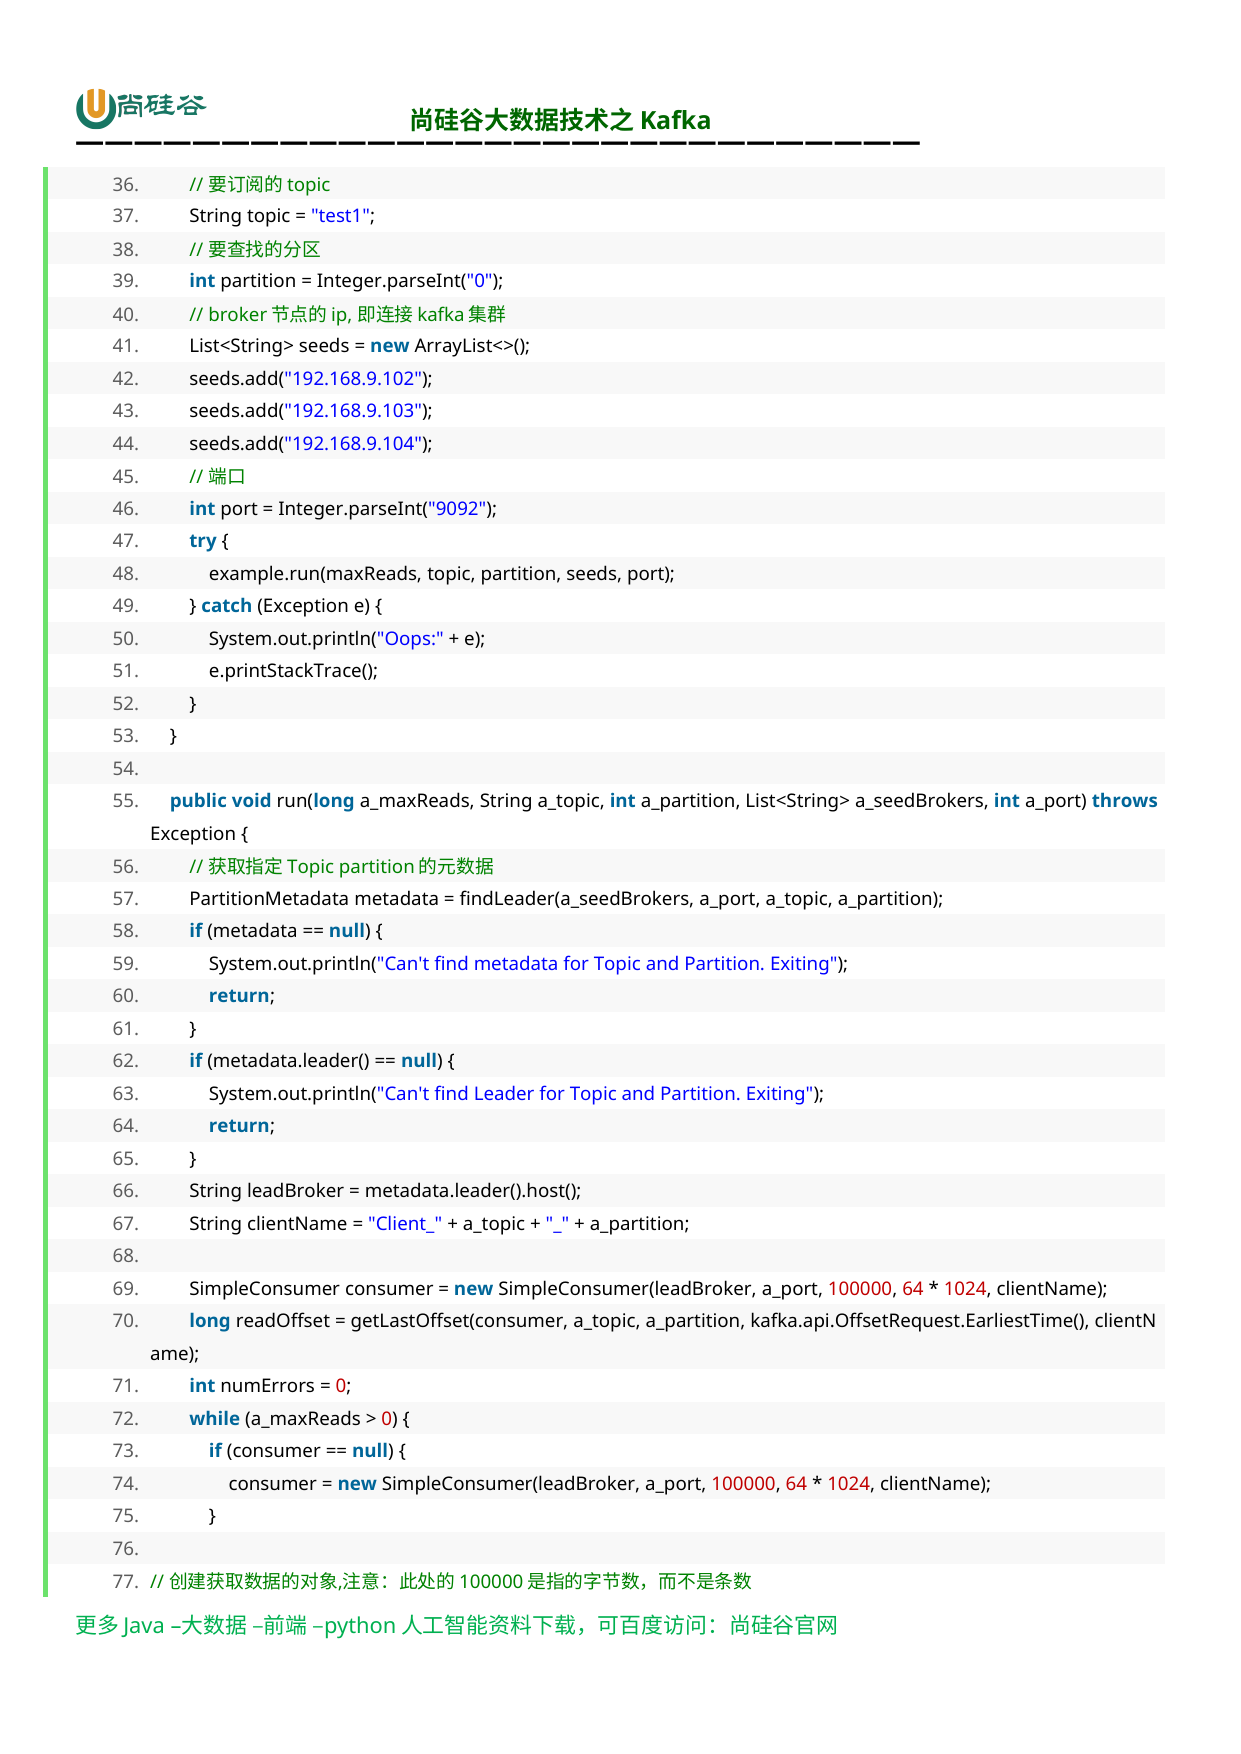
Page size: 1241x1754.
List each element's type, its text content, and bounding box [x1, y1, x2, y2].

list } [48, 1499, 1165, 1532]
list consumer = new SimpleConsumer(leadBroker, a_port, 100000, 64 * 1024, clientName); [48, 1467, 1165, 1499]
list // 获取指定Topic partition的元数据 [48, 849, 1165, 882]
list int partition = Integer.parseInt("0"); [48, 264, 1165, 297]
list String topic = "test1"; [48, 199, 1165, 232]
list seeds.add("192.168.9.102"); [48, 362, 1165, 394]
list System.out.println("Oops:" + e); [48, 622, 1165, 654]
list String clientName = "Client_" + a_topic + "_" + a_partition; [48, 1207, 1165, 1239]
list seeds.add("192.168.9.103"); [48, 394, 1165, 427]
list example.run(maxReads, topic, partition, seeds, port); [48, 557, 1165, 589]
list // 创建获取数据的对象,注意：此处的100000是指的字节数，而不是条数 [48, 1564, 1165, 1597]
list int numErrors = 0; [48, 1369, 1165, 1402]
list return; [48, 1109, 1165, 1142]
list } [48, 1142, 1165, 1174]
list } [48, 687, 1165, 719]
list // 端口 [48, 459, 1165, 492]
list long readOffset = getLastOffset(consumer, a_topic, a_partition, kafka.api.OffsetRequest.EarliestTime(), clientName); [48, 1304, 1165, 1369]
list while (a_maxReads > 0) { [48, 1402, 1165, 1434]
list // 要查找的分区 [48, 232, 1165, 264]
list List<String> seeds = new ArrayList<>(); [48, 329, 1165, 362]
list // 要订阅的topic [48, 167, 1165, 199]
picture [75, 88, 208, 130]
list } catch (Exception e) { [48, 589, 1165, 622]
list SimpleConsumer consumer = new SimpleConsumer(leadBroker, a_port, 100000, 64 * 1024, clientName); [48, 1272, 1165, 1304]
list if (metadata.leader() == null) { [48, 1044, 1165, 1077]
list } [48, 719, 1165, 752]
list System.out.println("Can't find metadata for Topic and Partition. Exiting"); [48, 947, 1165, 979]
list public void run(long a_maxReads, String a_topic, int a_partition, List<String> a_seedBrokers, int a_port) throws Exception { [48, 784, 1165, 849]
list e.printStackTrace(); [48, 654, 1165, 687]
list if (metadata == null) { [48, 914, 1165, 947]
list // broker节点的ip, 即连接kafka集群 [48, 297, 1165, 329]
list String leadBroker = metadata.leader().host(); [48, 1174, 1165, 1207]
list } [48, 1012, 1165, 1044]
list int port = Integer.parseInt("9092"); [48, 492, 1165, 524]
list return; [48, 979, 1165, 1012]
list if (consumer == null) { [48, 1434, 1165, 1467]
list try { [48, 524, 1165, 557]
list seeds.add("192.168.9.104"); [48, 427, 1165, 459]
list PartitionMetadata metadata = findLeader(a_seedBrokers, a_port, a_topic, a_partition); [48, 882, 1165, 914]
list System.out.println("Can't find Leader for Topic and Partition. Exiting"); [48, 1077, 1165, 1109]
